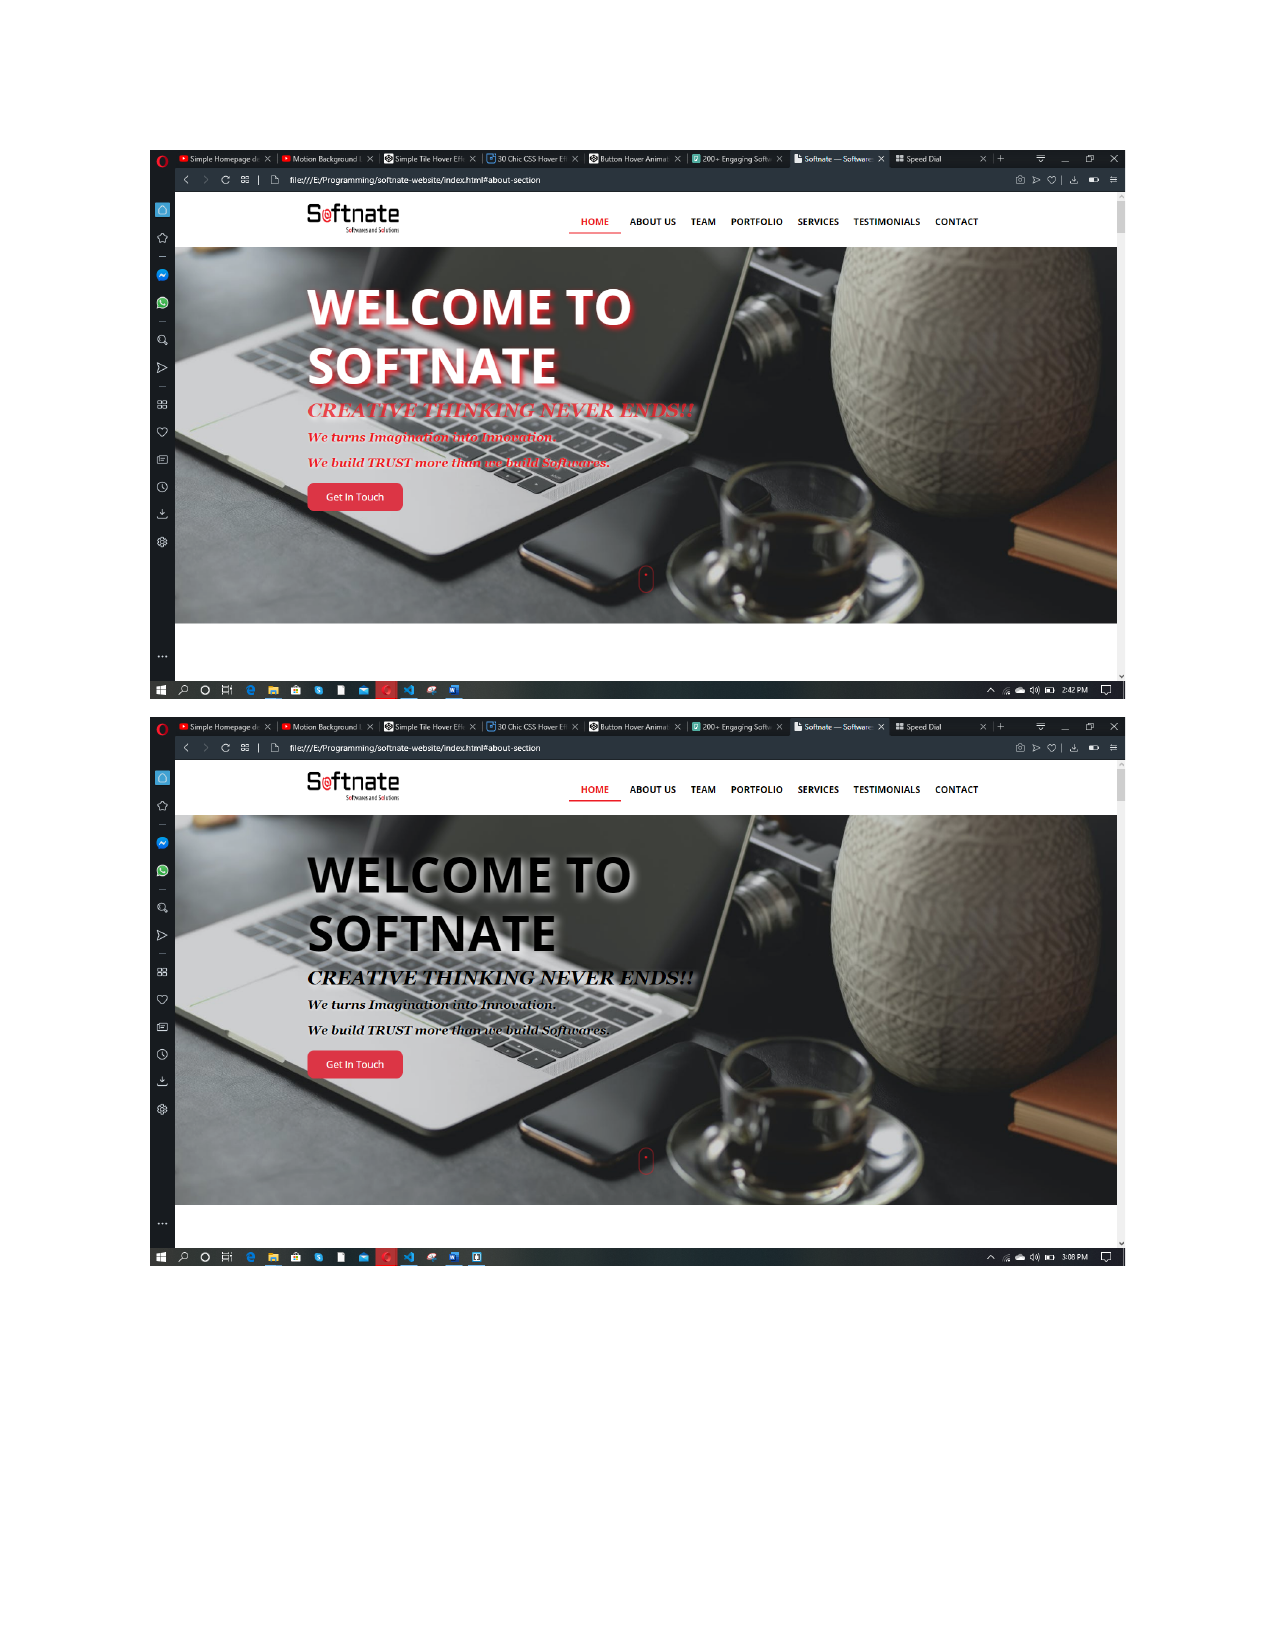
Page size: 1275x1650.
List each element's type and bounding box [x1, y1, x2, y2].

picture [150, 717, 1125, 1266]
picture [150, 150, 1125, 699]
